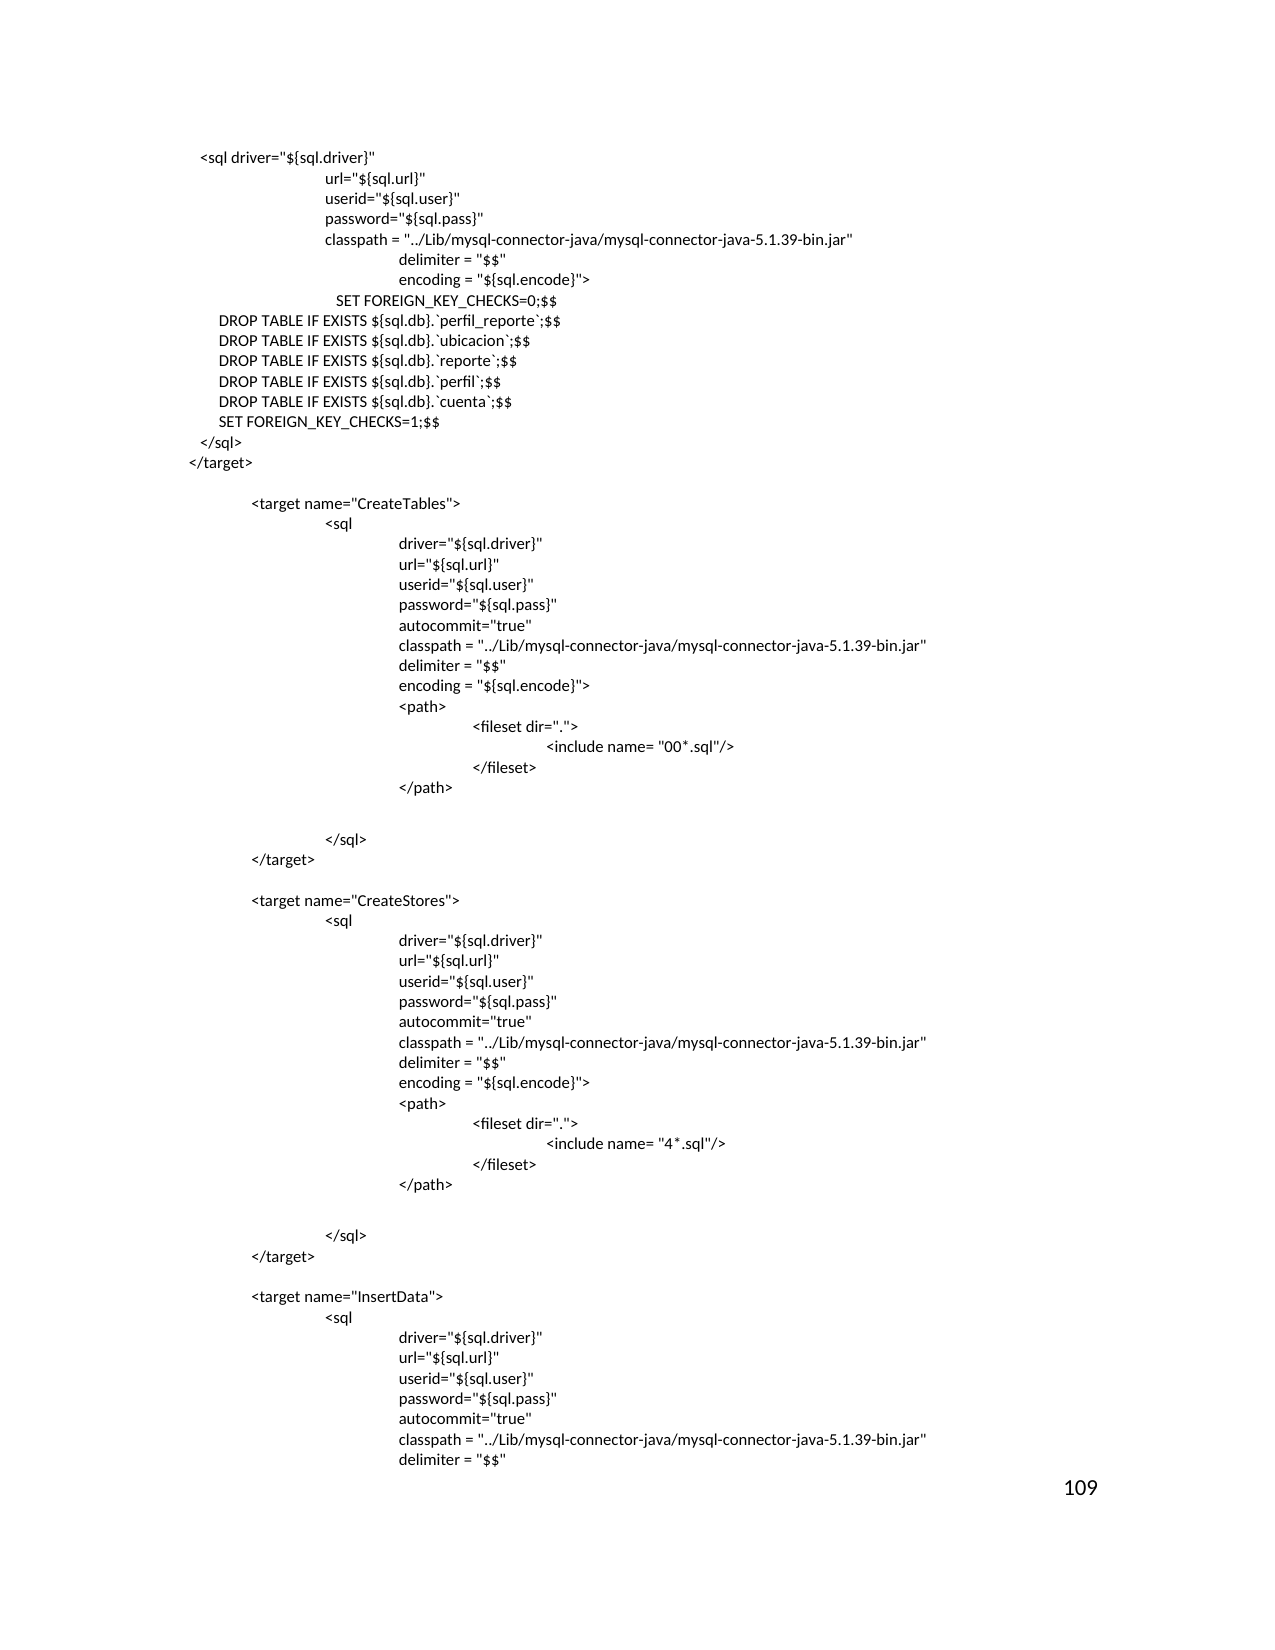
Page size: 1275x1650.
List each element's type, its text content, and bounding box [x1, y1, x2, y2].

text url="${sql.url}" [177, 951, 1098, 971]
text password="${sql.pass}" [177, 208, 1098, 229]
text SET FOREIGN_KEY_CHECKS=0;$$ [177, 290, 1098, 310]
text DROP TABLE IF EXISTS ${sql.db}.`perfil`;$$ [177, 371, 1098, 391]
text delimiter = "$$" [177, 655, 1098, 676]
text <sql driver="${sql.driver}" [177, 148, 1098, 168]
text classpath = "../Lib/mysql-connector-java/mysql-connector-java-5.1.39-bin.jar" [177, 229, 1098, 249]
text url="${sql.url}" [177, 168, 1098, 188]
text </fileset> [177, 1154, 1098, 1174]
text delimiter = "$$" [177, 1449, 1098, 1469]
text autocommit="true" [177, 615, 1098, 635]
text </sql> [177, 1226, 1098, 1246]
text </target> [177, 849, 1098, 869]
text <path> [177, 1093, 1098, 1113]
text <target name="CreateTables"> [177, 493, 1098, 513]
text encoding = "${sql.encode}"> [177, 269, 1098, 290]
text password="${sql.pass}" [177, 991, 1098, 1012]
text </target> [177, 1246, 1098, 1266]
text encoding = "${sql.encode}"> [177, 1073, 1098, 1093]
text url="${sql.url}" [177, 1348, 1098, 1368]
text <include name= "4*.sql"/> [177, 1133, 1098, 1154]
text <path> [177, 696, 1098, 716]
text <target name="CreateStores"> [177, 890, 1098, 910]
text </fileset> [177, 757, 1098, 777]
text userid="${sql.user}" [177, 1368, 1098, 1388]
text classpath = "../Lib/mysql-connector-java/mysql-connector-java-5.1.39-bin.jar" [177, 1032, 1098, 1052]
text delimiter = "$$" [177, 1052, 1098, 1073]
text encoding = "${sql.encode}"> [177, 676, 1098, 696]
text </sql> [177, 432, 1098, 452]
text driver="${sql.driver}" [177, 930, 1098, 951]
text driver="${sql.driver}" [177, 1327, 1098, 1348]
text DROP TABLE IF EXISTS ${sql.db}.`perfil_reporte`;$$ [177, 310, 1098, 330]
text DROP TABLE IF EXISTS ${sql.db}.`reporte`;$$ [177, 351, 1098, 371]
text classpath = "../Lib/mysql-connector-java/mysql-connector-java-5.1.39-bin.jar" [177, 1429, 1098, 1449]
text driver="${sql.driver}" [177, 533, 1098, 554]
text DROP TABLE IF EXISTS ${sql.db}.`cuenta`;$$ [177, 391, 1098, 412]
text classpath = "../Lib/mysql-connector-java/mysql-connector-java-5.1.39-bin.jar" [177, 635, 1098, 655]
text autocommit="true" [177, 1012, 1098, 1032]
text </path> [177, 1174, 1098, 1194]
text userid="${sql.user}" [177, 188, 1098, 208]
text <sql [177, 1307, 1098, 1327]
text userid="${sql.user}" [177, 971, 1098, 991]
text <target name="InsertData"> [177, 1287, 1098, 1307]
text delimiter = "$$" [177, 249, 1098, 269]
text </target> [177, 452, 1098, 473]
text SET FOREIGN_KEY_CHECKS=1;$$ [177, 412, 1098, 432]
text </sql> [177, 829, 1098, 849]
text DROP TABLE IF EXISTS ${sql.db}.`ubicacion`;$$ [177, 330, 1098, 351]
text <fileset dir="."> [177, 1113, 1098, 1133]
text <fileset dir="."> [177, 716, 1098, 737]
text autocommit="true" [177, 1408, 1098, 1429]
text password="${sql.pass}" [177, 1388, 1098, 1408]
text <include name= "00*.sql"/> [177, 737, 1098, 757]
text userid="${sql.user}" [177, 574, 1098, 594]
text url="${sql.url}" [177, 554, 1098, 574]
text </path> [177, 777, 1098, 798]
text password="${sql.pass}" [177, 594, 1098, 615]
text <sql [177, 910, 1098, 930]
text <sql [177, 513, 1098, 533]
